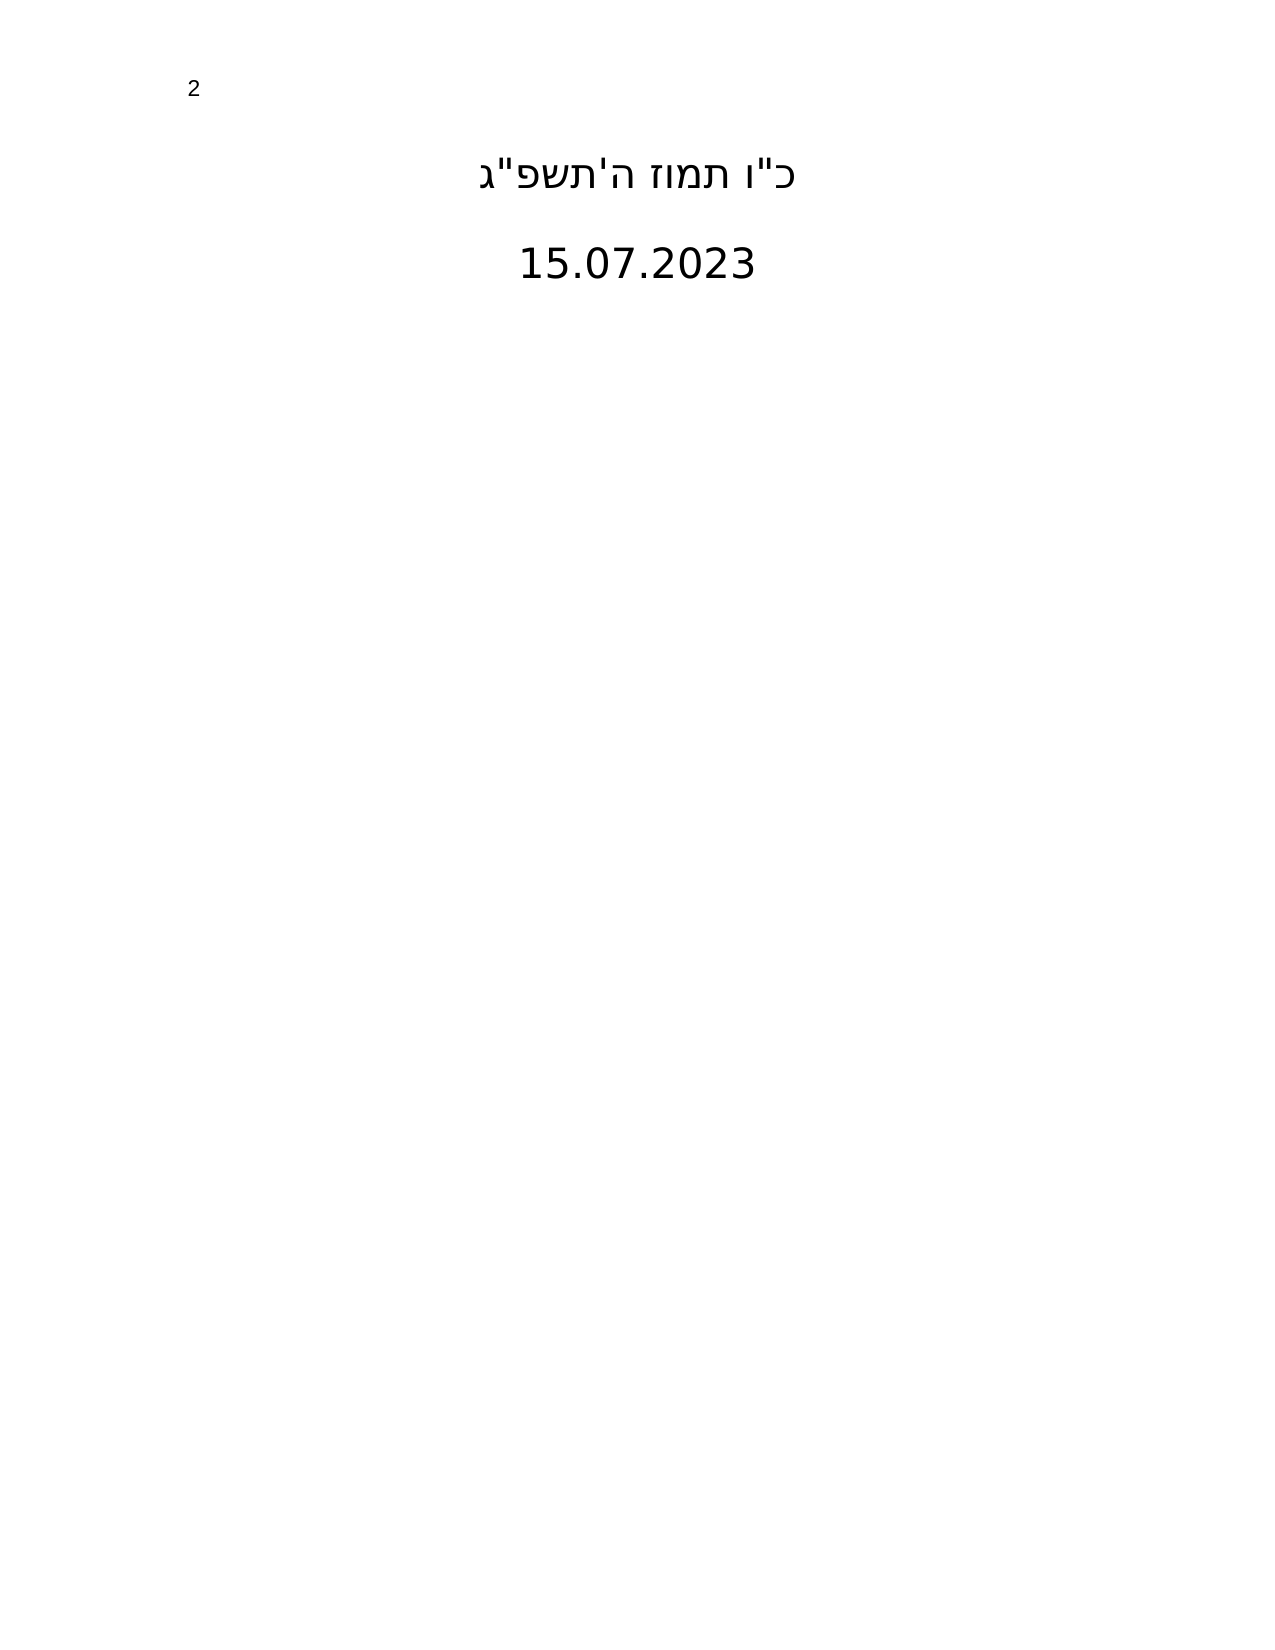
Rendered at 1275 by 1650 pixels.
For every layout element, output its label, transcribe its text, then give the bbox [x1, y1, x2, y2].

text כ"ו תמוז ה'תשפ"ג [187, 150, 1087, 198]
text 15.07.2023 [187, 239, 1087, 288]
